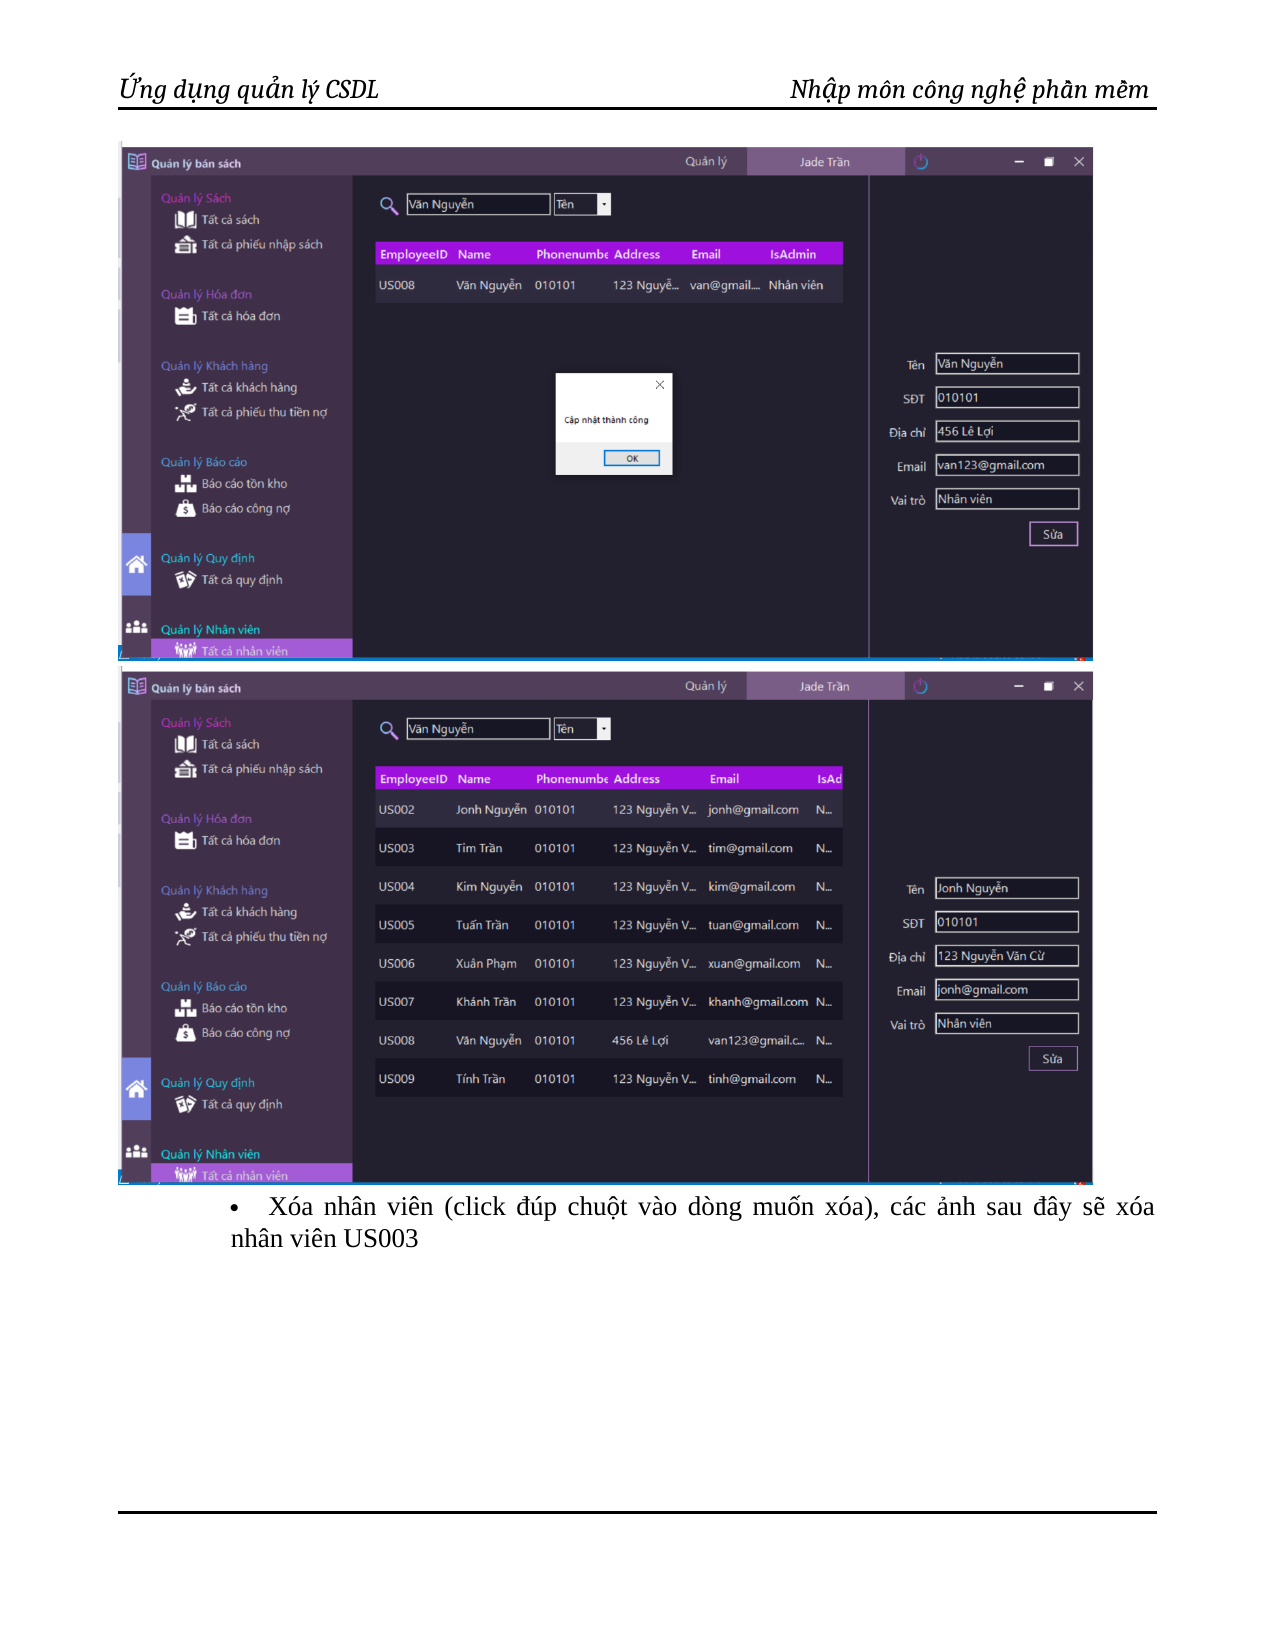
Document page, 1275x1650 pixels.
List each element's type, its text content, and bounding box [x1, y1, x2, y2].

picture [118, 141, 1094, 661]
picture [118, 666, 1094, 1185]
list Xóa nhân viên (click đúp chuột vào dòng muốn xóa), các ảnh sau đây sẽ xóa nhân viên US003 [231, 1191, 1157, 1253]
